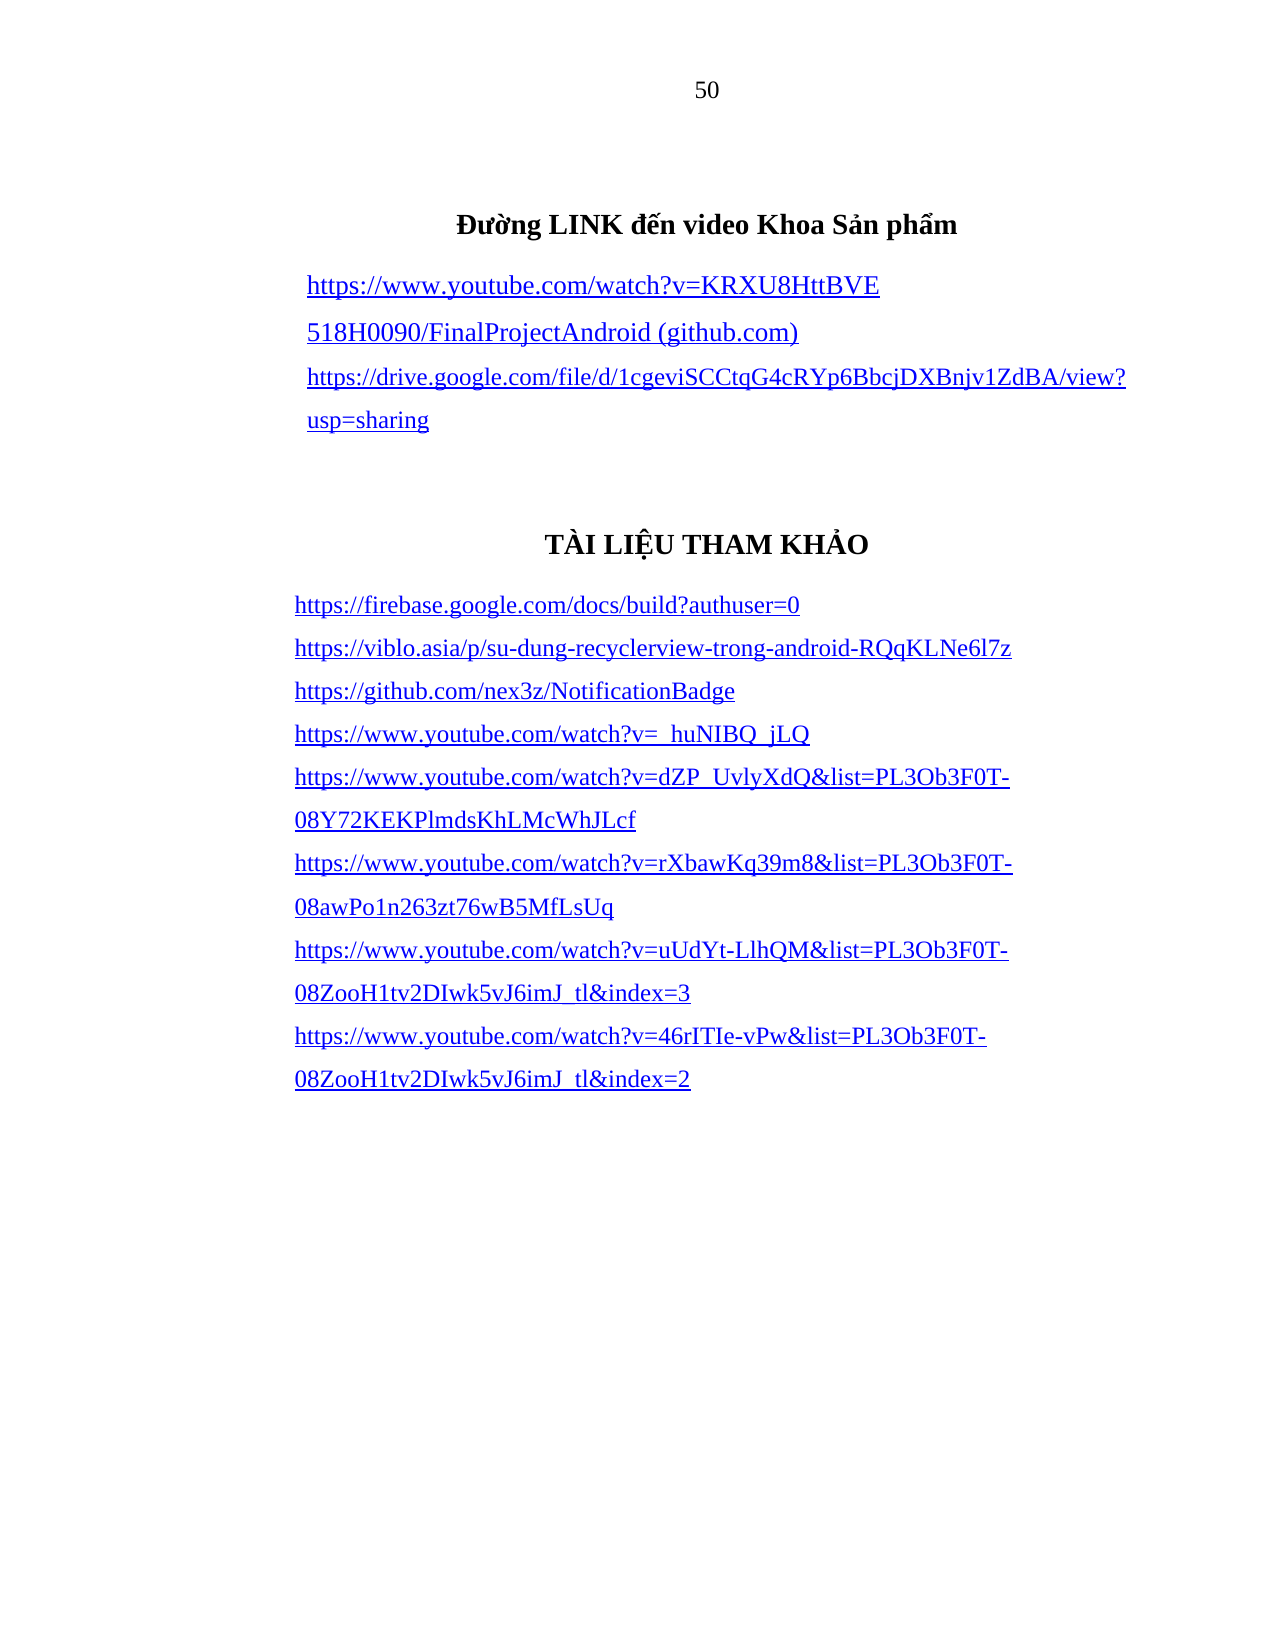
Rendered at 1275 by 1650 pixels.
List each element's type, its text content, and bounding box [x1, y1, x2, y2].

text https://github.com/nex3z/NotificationBadge [294, 676, 1157, 705]
text https://viblo.asia/p/su-dung-recyclerview-trong-android-RQqKLNe6l7z [294, 633, 1157, 662]
text https://www.youtube.com/watch?v=KRXU8HttBVE [307, 269, 1157, 300]
text https://www.youtube.com/watch?v=46rITIe-vPw&list=PL3Ob3F0T-08ZooH1tv2DIwk5vJ6imJ_tl&index=2 [294, 1021, 1157, 1093]
text https://www.youtube.com/watch?v=rXbawKq39m8&list=PL3Ob3F0T-08awPo1n263zt76wB5MfLsUq [294, 848, 1157, 920]
text https://www.youtube.com/watch?v=uUdYt-LlhQM&list=PL3Ob3F0T-08ZooH1tv2DIwk5vJ6imJ_tl&index=3 [294, 935, 1157, 1007]
text https://firebase.google.com/docs/build?authuser=0 [294, 590, 1157, 618]
text https://www.youtube.com/watch?v=_huNIBQ_jLQ [294, 719, 1157, 748]
subtitle TÀI LIỆU THAM KHẢO [257, 527, 1157, 561]
text https://drive.google.com/file/d/1cgeviSCCtqG4cRYp6BbcjDXBnjv1ZdBA/view?usp=sharing [307, 362, 1157, 434]
subtitle Đường LINK đến video Khoa Sản phẩm [257, 207, 1157, 240]
subtitle 518H0090/FinalProjectAndroid (github.com) [307, 316, 1157, 347]
text https://www.youtube.com/watch?v=dZP_UvlyXdQ&list=PL3Ob3F0T-08Y72KEKPlmdsKhLMcWhJLcf [294, 762, 1157, 834]
